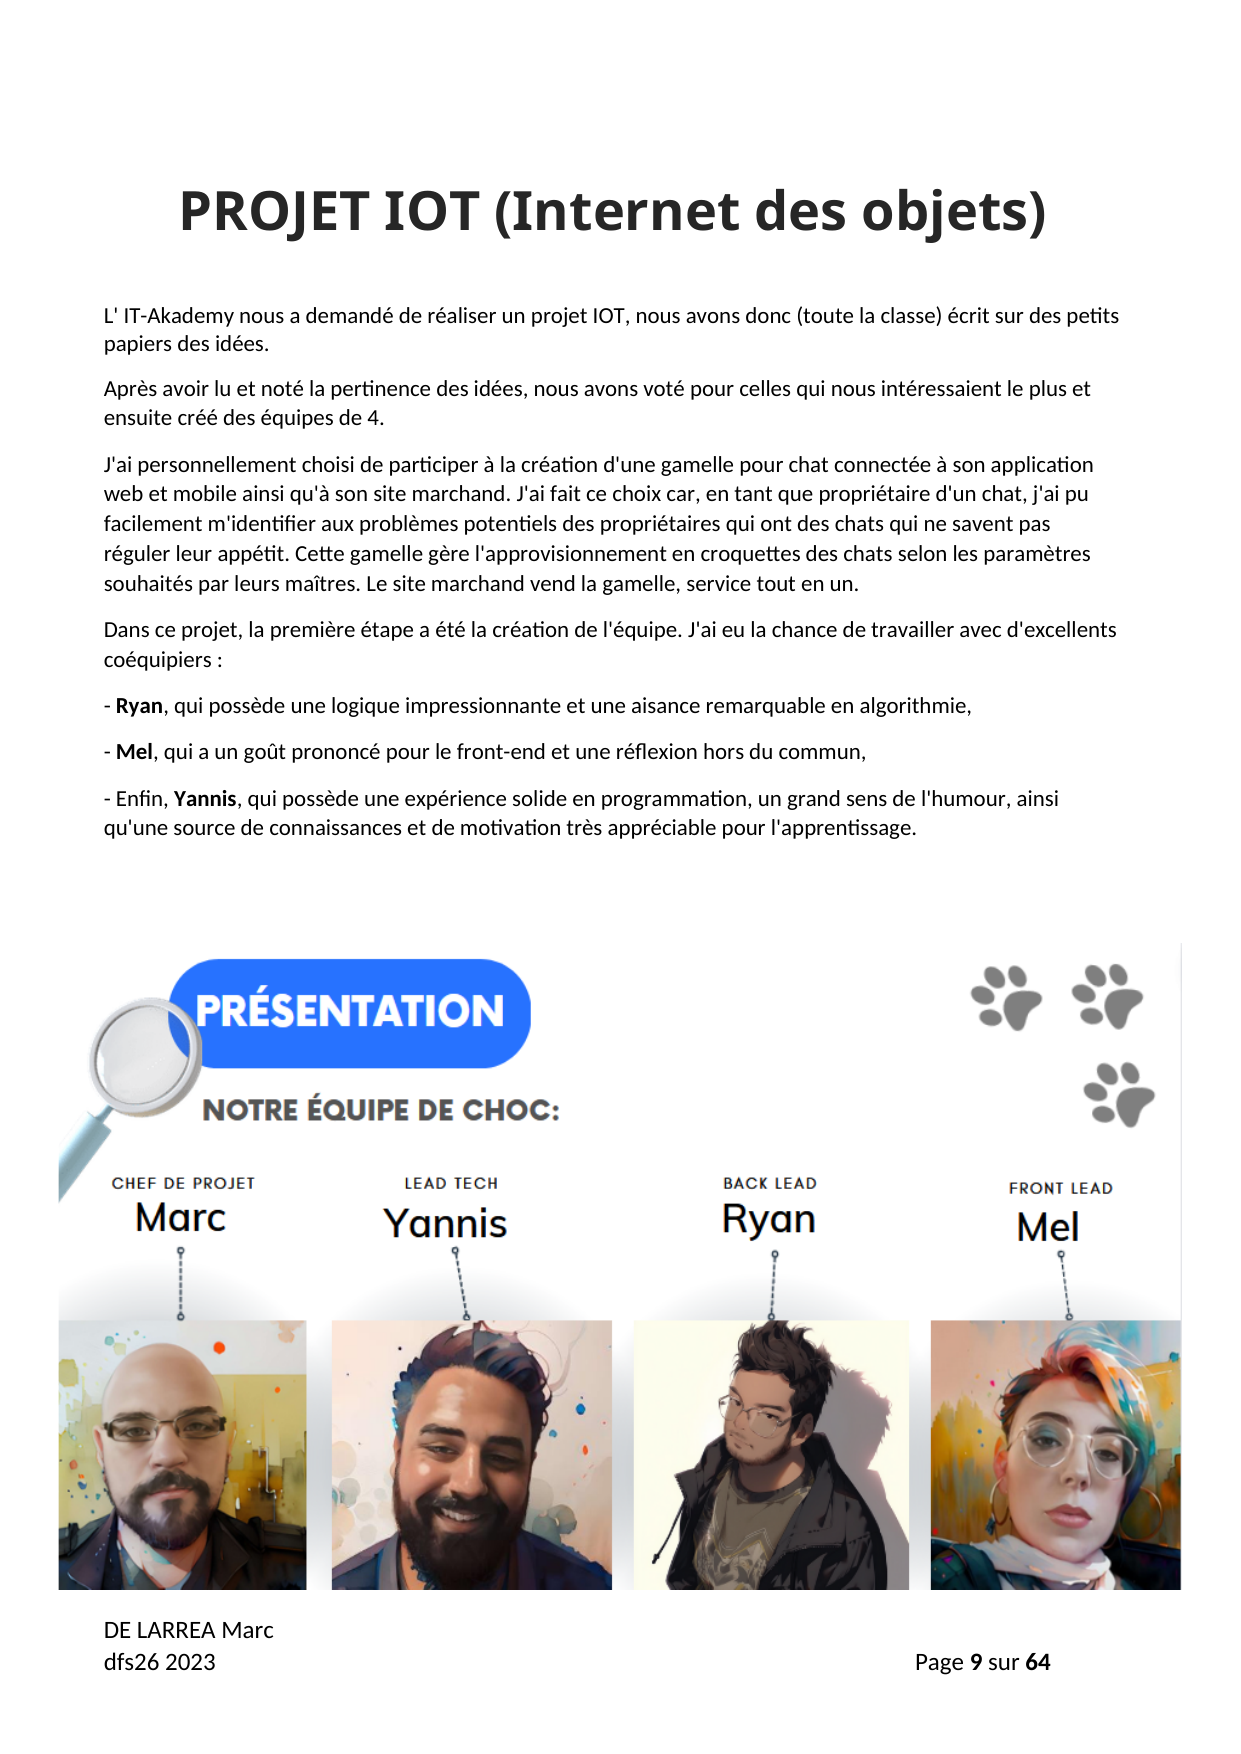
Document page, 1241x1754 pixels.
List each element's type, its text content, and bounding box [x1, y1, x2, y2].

text - Ryan, qui possède une logique impressionnante et une aisance remarquable en algorithmie, [103, 691, 1122, 719]
text J'ai personnellement choisi de participer à la création d'une gamelle pour chat connectée à son application web et mobile ainsi qu'à son site marchand. J'ai fait ce choix car, en tant que propriétaire d'un chat, j'ai pu facilement m'identifier aux problèmes potentiels des propriétaires qui ont des chats qui ne savent pas réguler leur appétit. Cette gamelle gère l'approvisionnement en croquettes des chats selon les paramètres souhaités par leurs maîtres. Le site marchand vend la gamelle, service tout en un. [103, 450, 1122, 597]
subtitle PROJET IOT (Internet des objets) [103, 173, 1122, 246]
text Dans ce projet, la première étape a été la création de l'équipe. J'ai eu la chance de travailler avec d'excellents coéquipiers : [103, 615, 1122, 673]
text Après avoir lu et noté la pertinence des idées, nous avons voté pour celles qui nous intéressaient le plus et ensuite créé des équipes de 4. [103, 374, 1122, 432]
text - Enfin, Yannis, qui possède une expérience solide en programmation, un grand sens de l'humour, ainsi qu'une source de connaissances et de motivation très appréciable pour l'apprentissage. [103, 784, 1122, 841]
text - Mel, qui a un goût prononcé pour le front-end et une réflexion hors du commun, [103, 737, 1122, 765]
picture [58, 943, 1182, 1590]
text L' IT-Akademy nous a demandé de réaliser un projet IOT, nous avons donc (toute la classe) écrit sur des petits papiers des idées. [103, 301, 1122, 357]
